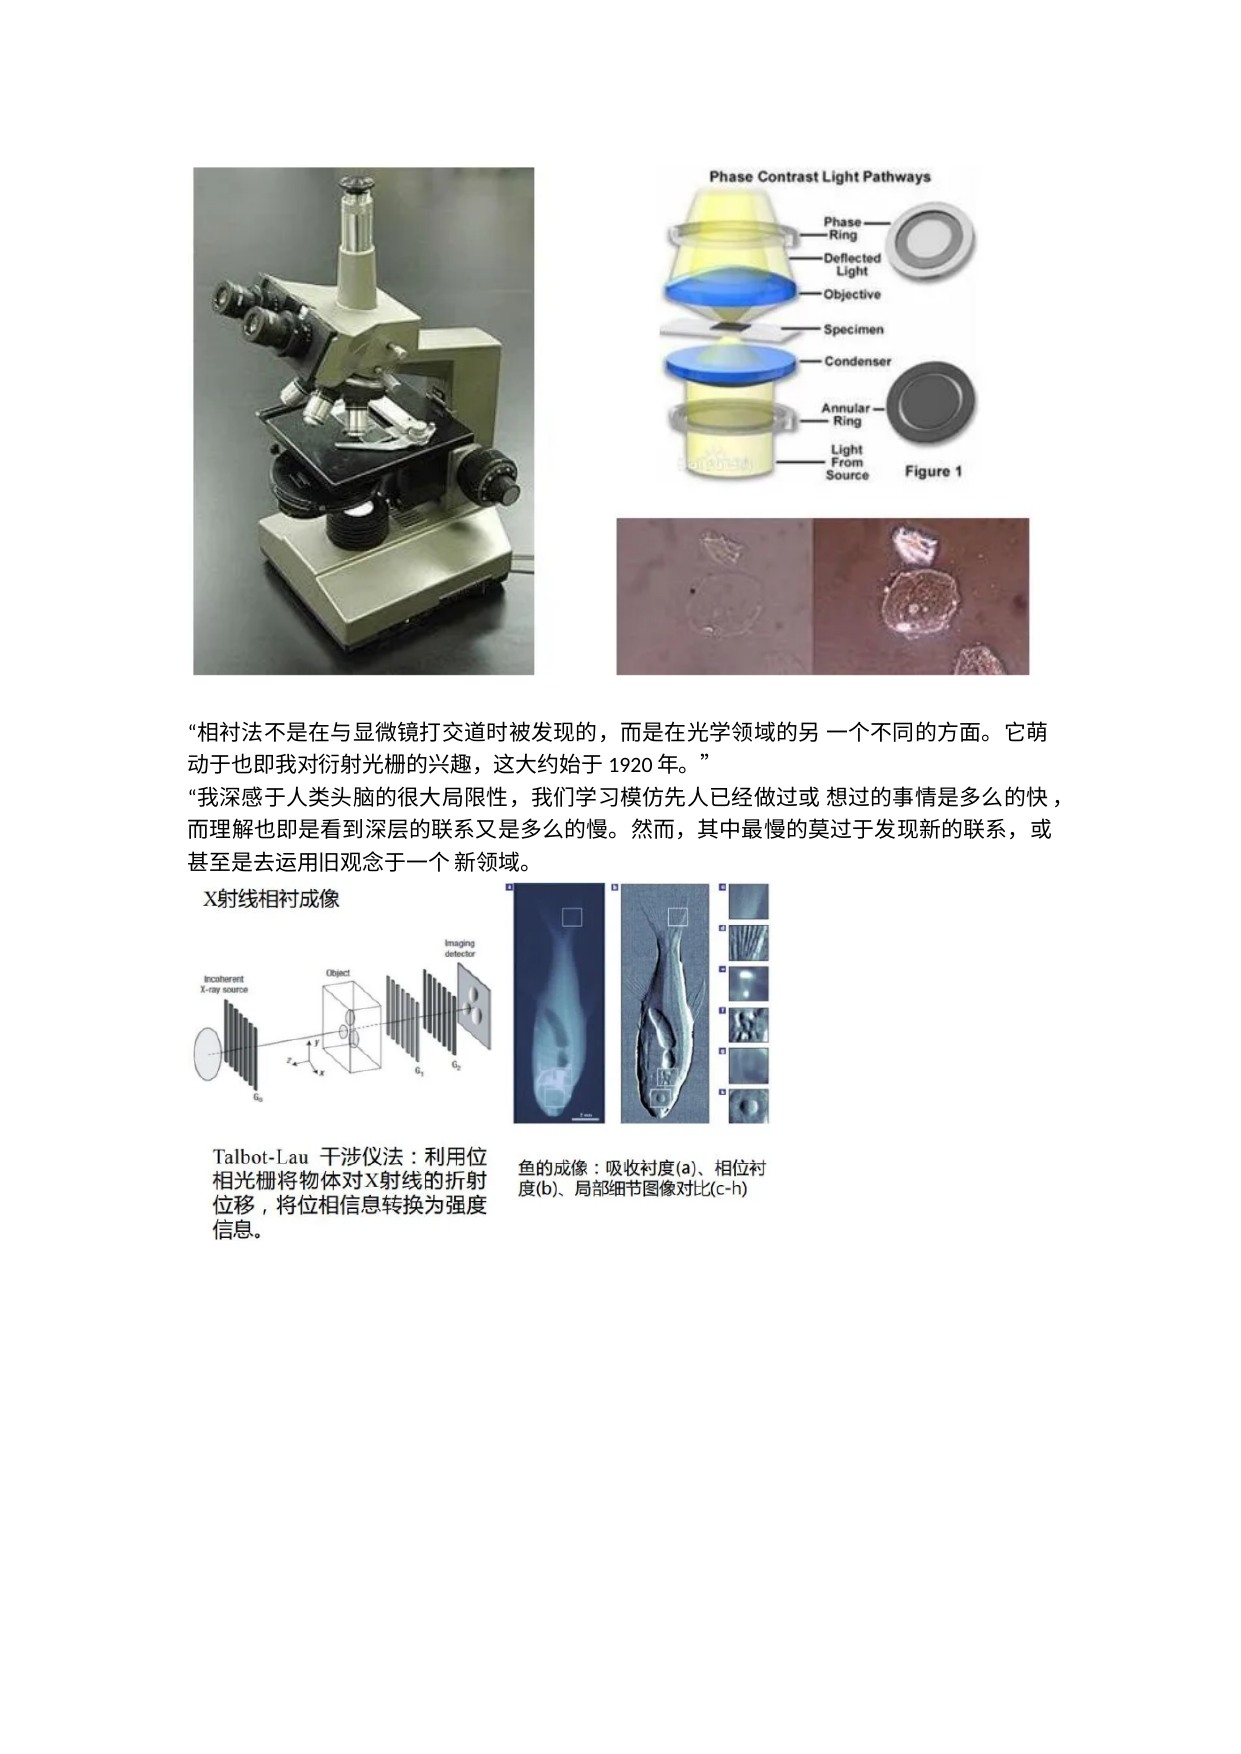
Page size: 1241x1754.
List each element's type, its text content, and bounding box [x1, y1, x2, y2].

text “相衬法不是在与显微镜打交道时被发现的，而是在光学领域的另 一个不同的方面。它萌动于也即我对衍射光栅的兴趣，这大约始于 1920年。” [187, 714, 1053, 779]
picture [187, 162, 1053, 687]
picture [187, 877, 787, 1241]
text “我深感于人类头脑的很大局限性，我们学习模仿先人已经做过或 想过的事情是多么的快，而理解也即是看到深层的联系又是多么的慢。然而，其中最慢的莫过于发现新的联系，或甚至是去运用旧观念于一个 新领域。 [187, 779, 1053, 877]
